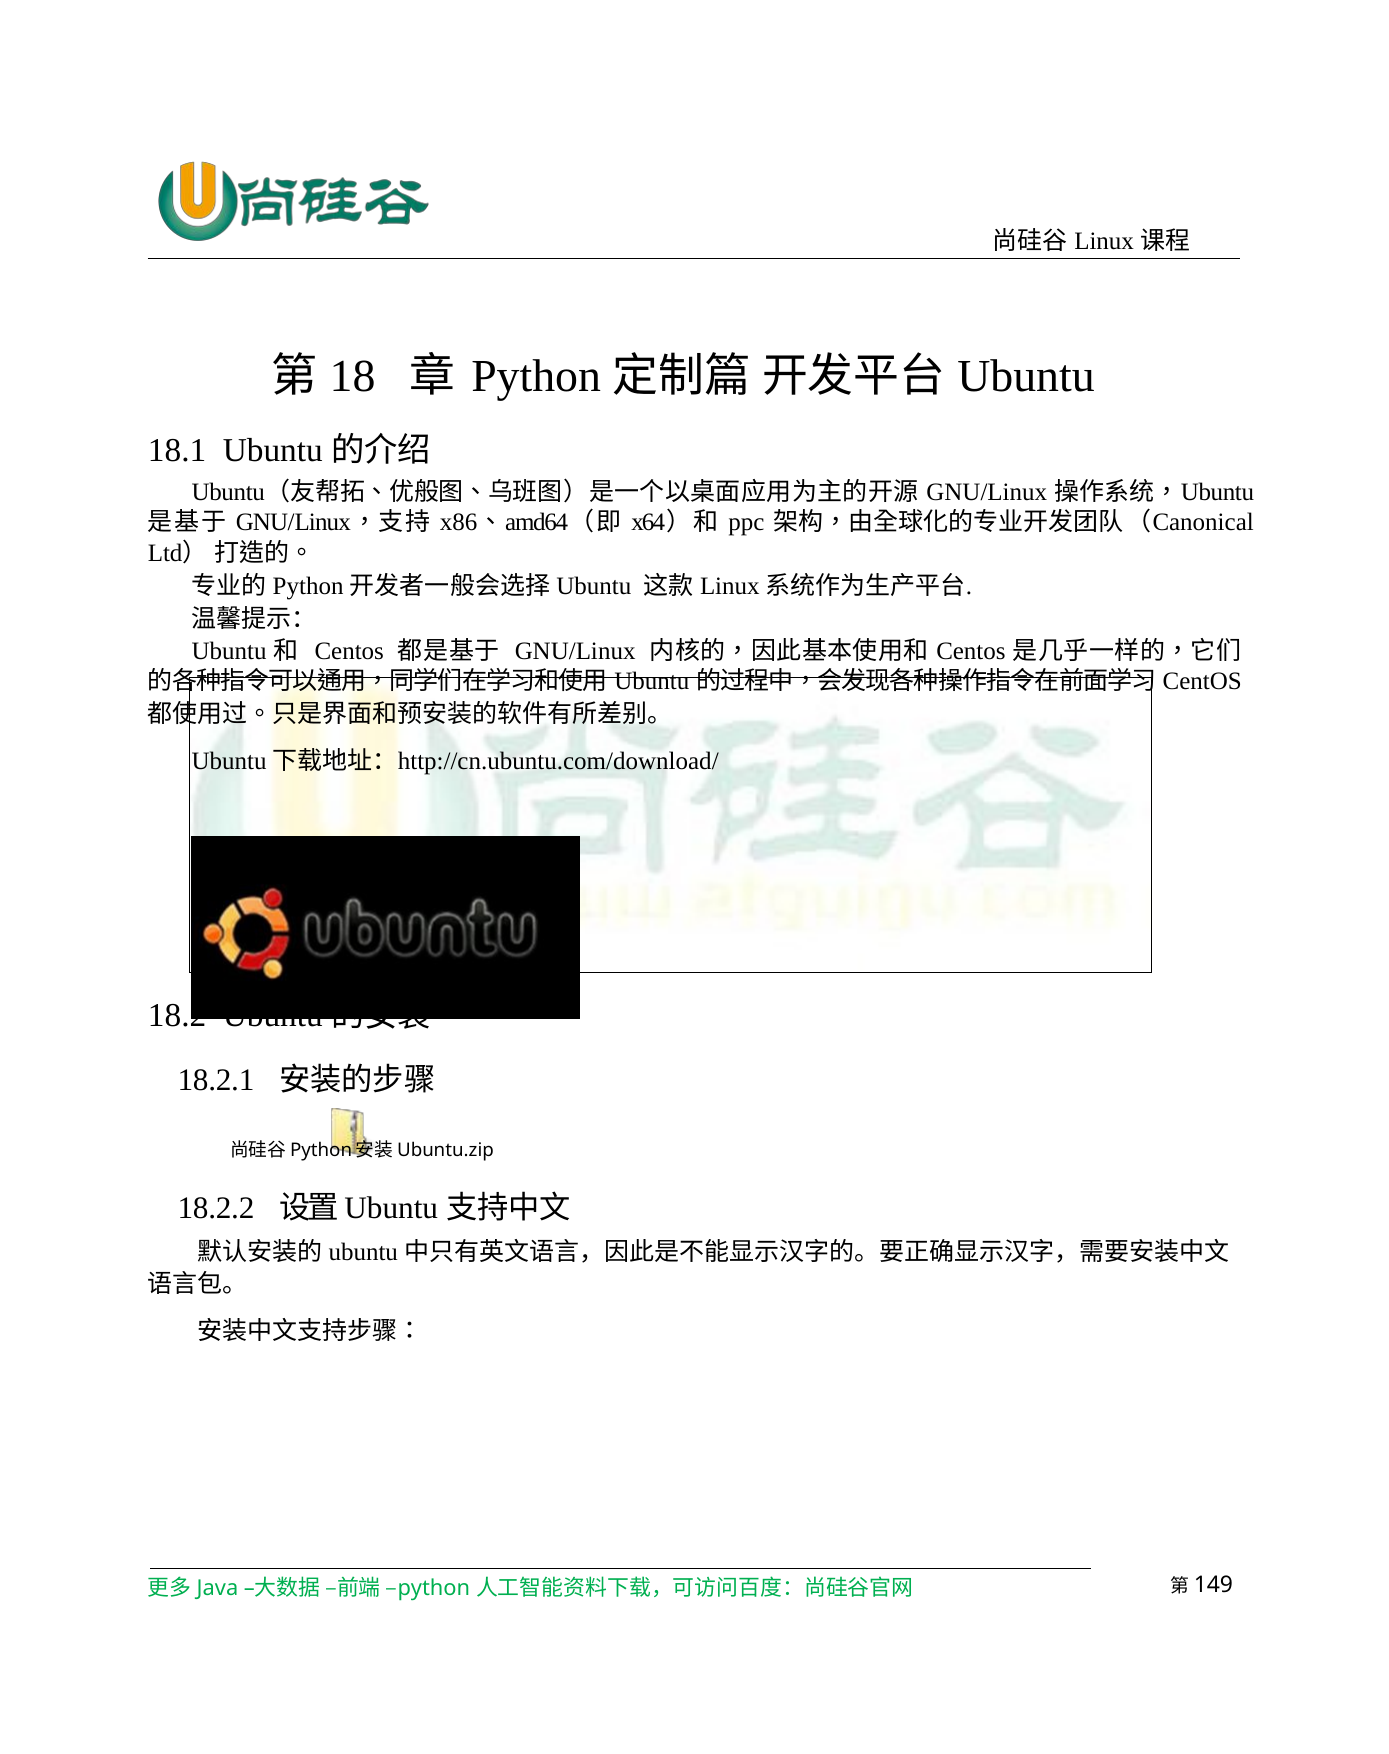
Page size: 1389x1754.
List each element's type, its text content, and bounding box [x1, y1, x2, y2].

picture [147, 153, 436, 249]
picture [192, 837, 579, 979]
text Ubuntu（友帮拓、优般图、乌班图）是一个以桌面应用为主的开源 GNU/Linux 操作系统，Ubuntu 是基于 GNU/Linux，支持 x86、amd64（即 x64）和 ppc 架构，由全球化的专业开发团队（Canonical Ltd） 打造的。 [148, 475, 1254, 568]
picture [190, 729, 1151, 972]
subtitle 安装的步骤 [177, 1039, 1338, 1103]
subtitle Ubuntu 的安装 [148, 979, 1338, 1039]
text 尚硅谷Python安装Ubuntu.zip [230, 1136, 1338, 1162]
text Ubuntu 下载地址：http://cn.ubuntu.com/download/ [191, 729, 1338, 779]
text 默认安装的 ubuntu 中只有英文语言，因此是不能显示汉字的。要正确显示汉字，需要安装中文语言包。 [148, 1234, 1241, 1300]
text Ubuntu 和 Centos 都是基于 GNU/Linux 内核的，因此基本使用和 Centos 是几乎一样的，它们的各种指令可以通用，同学们在学习和使用 Ubuntu 的过程中，会发现各种操作指令在前面学习 CentOS 都使用过。只是界面和预安装的软件有所差别。 [148, 634, 1242, 729]
subtitle Ubuntu 的介绍 [148, 407, 1338, 475]
text 专业的 Python 开发者一般会选择 Ubuntu 这款 Linux 系统作为生产平台. 温馨提示： [191, 568, 979, 634]
picture [330, 1108, 381, 1136]
text 安装中文支持步骤： [198, 1300, 1338, 1350]
subtitle 第 18 章 Python 定制篇 开发平台 Ubuntu [272, 328, 1338, 407]
subtitle 设置 Ubuntu 支持中文 [177, 1167, 1338, 1232]
